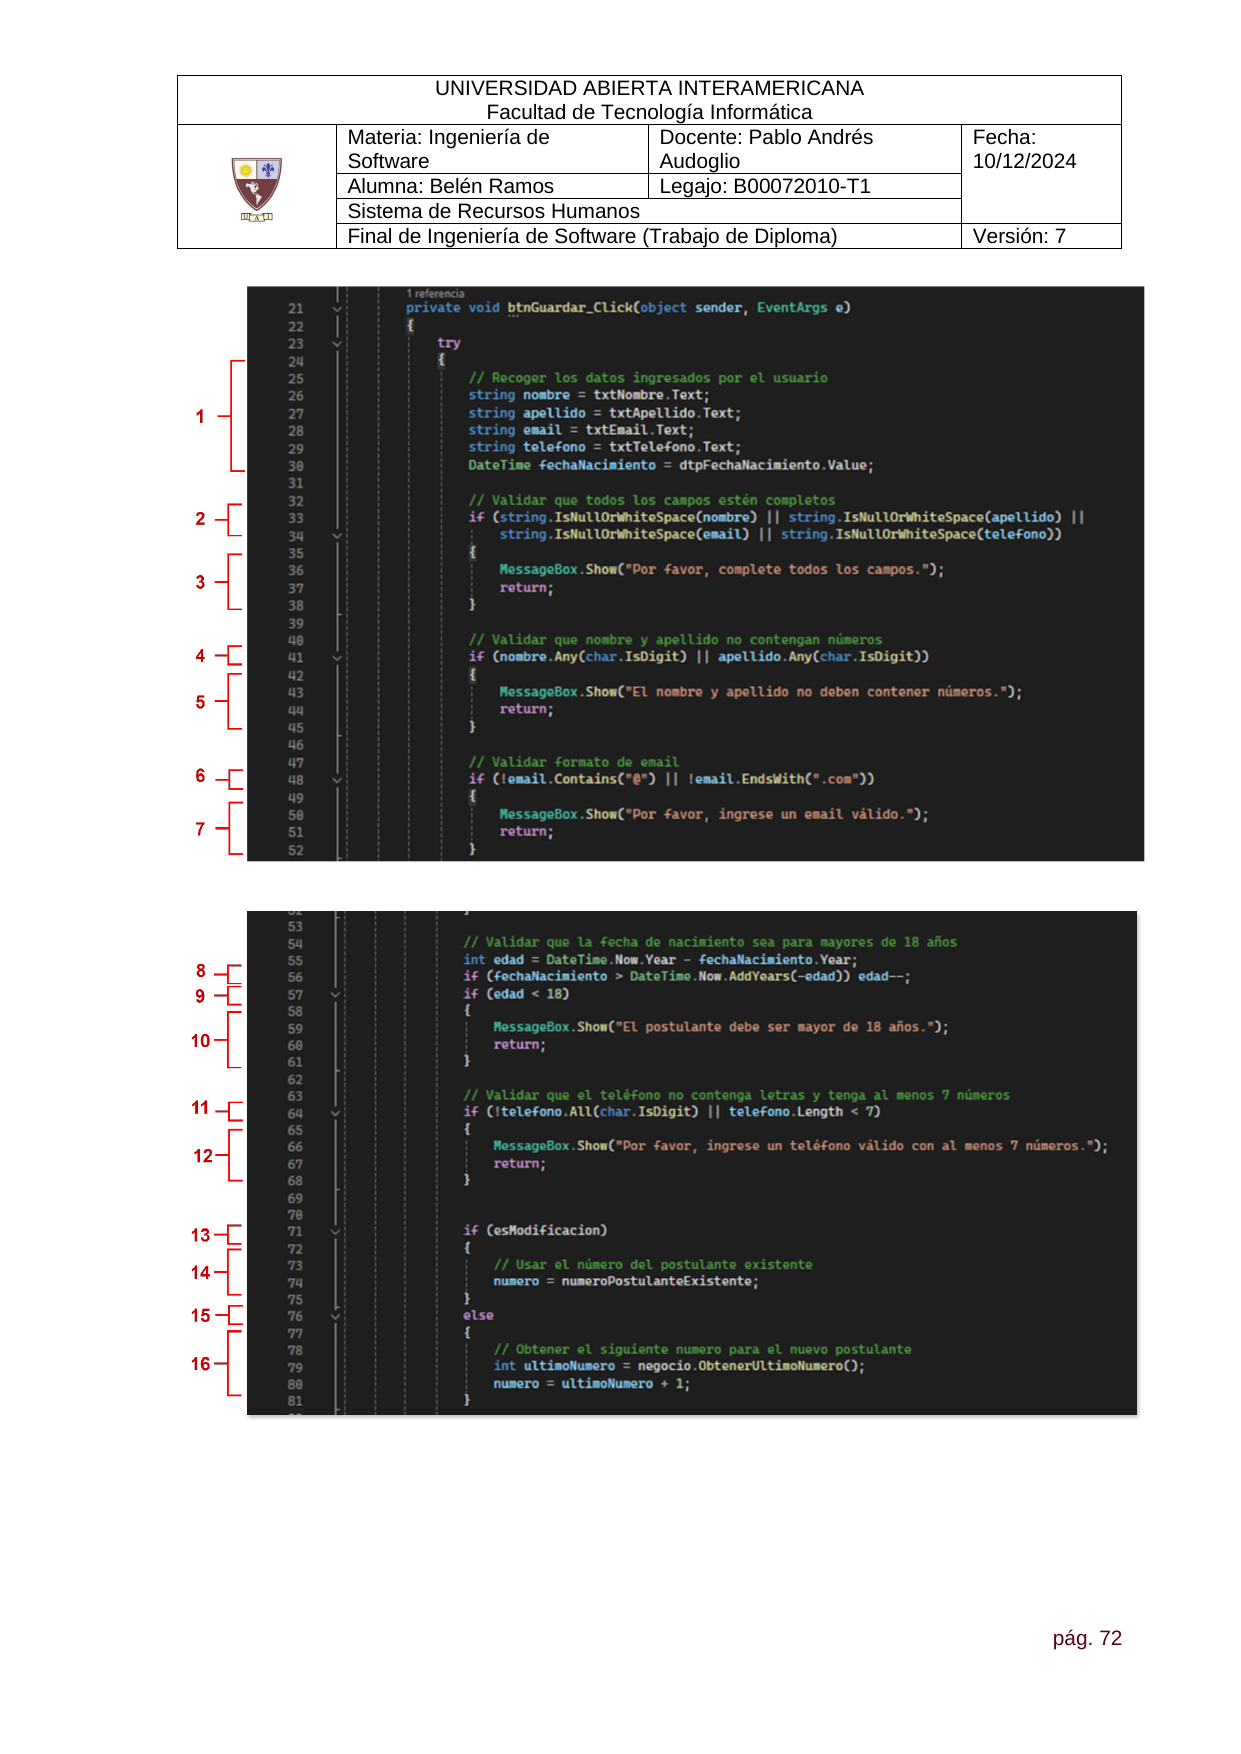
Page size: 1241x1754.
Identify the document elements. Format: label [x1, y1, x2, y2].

picture [220, 153, 294, 224]
picture [177, 898, 1153, 1431]
picture [177, 277, 1153, 870]
